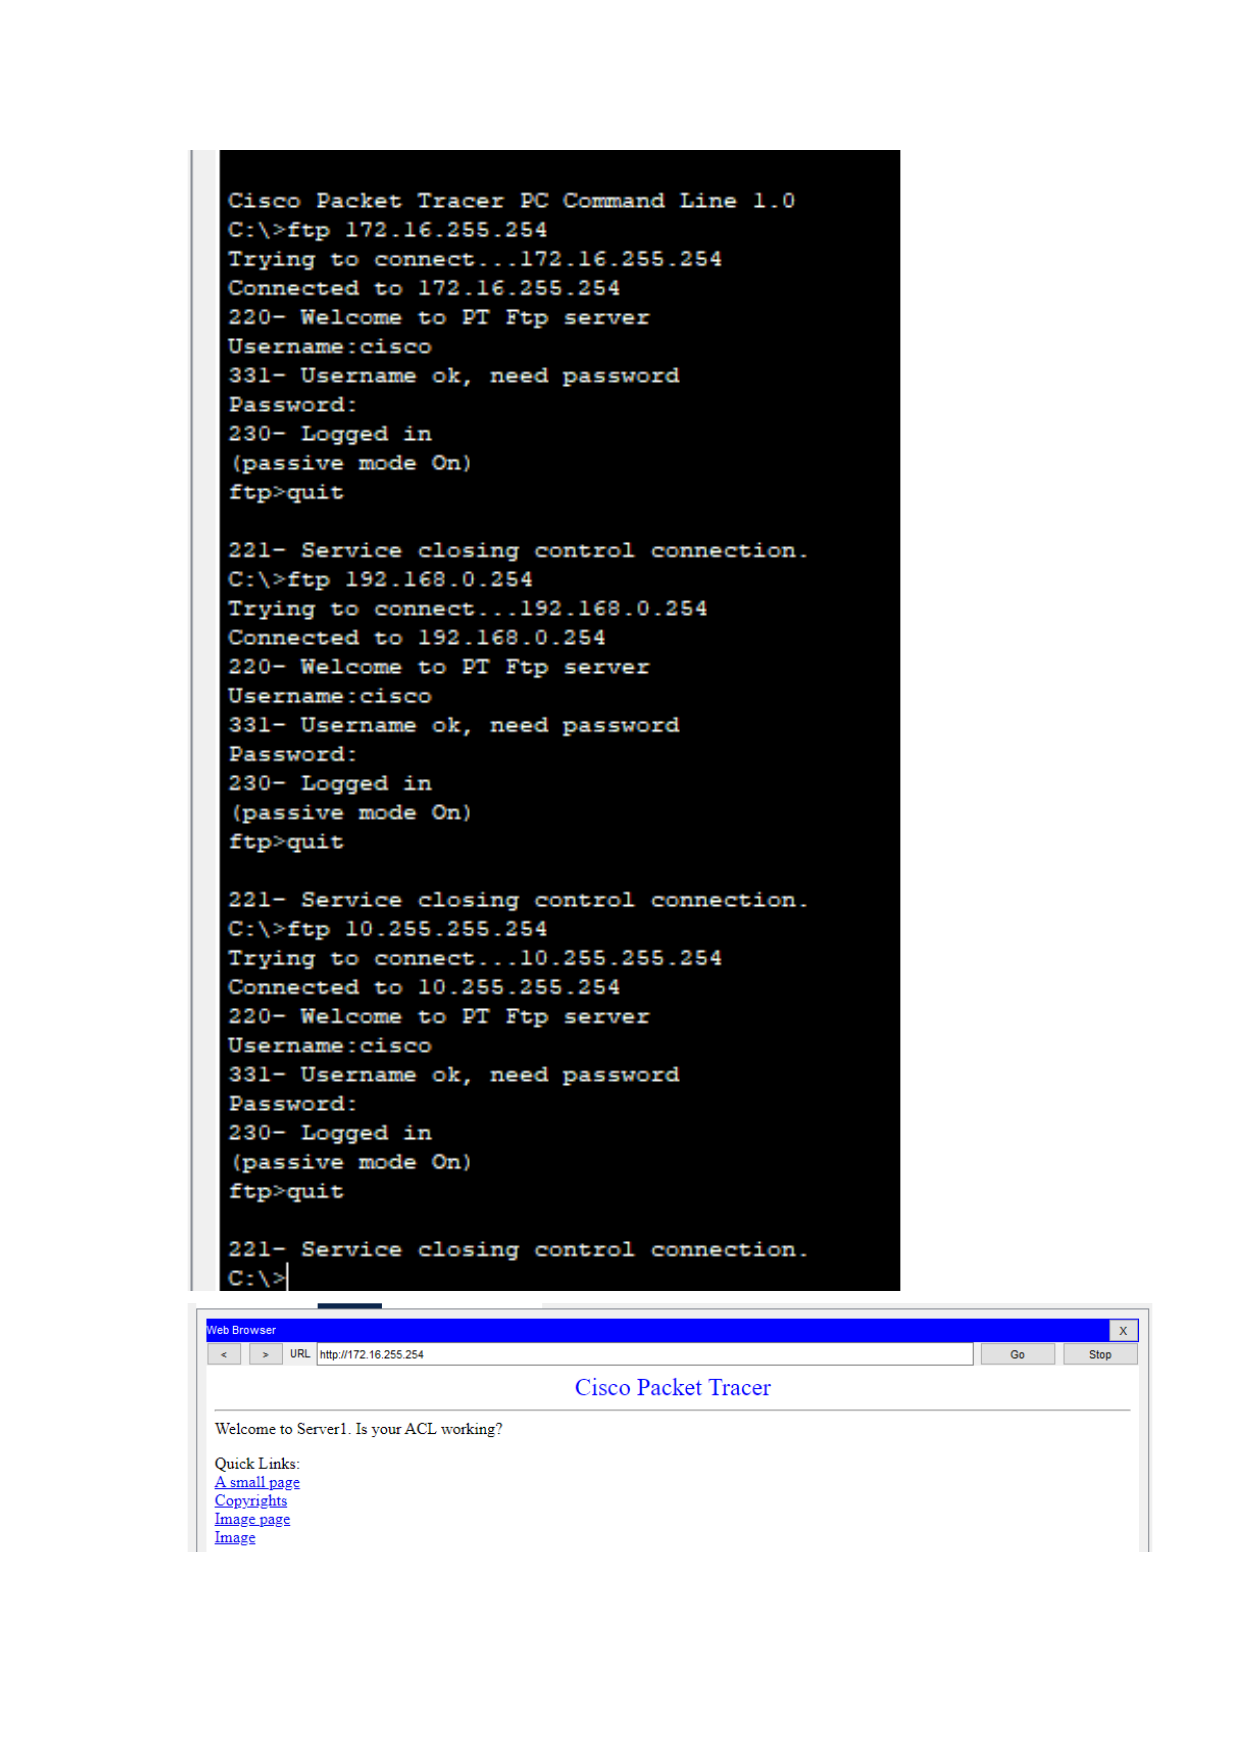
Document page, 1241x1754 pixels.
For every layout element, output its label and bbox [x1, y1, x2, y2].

picture [187, 1303, 1153, 1552]
picture [187, 150, 901, 1291]
